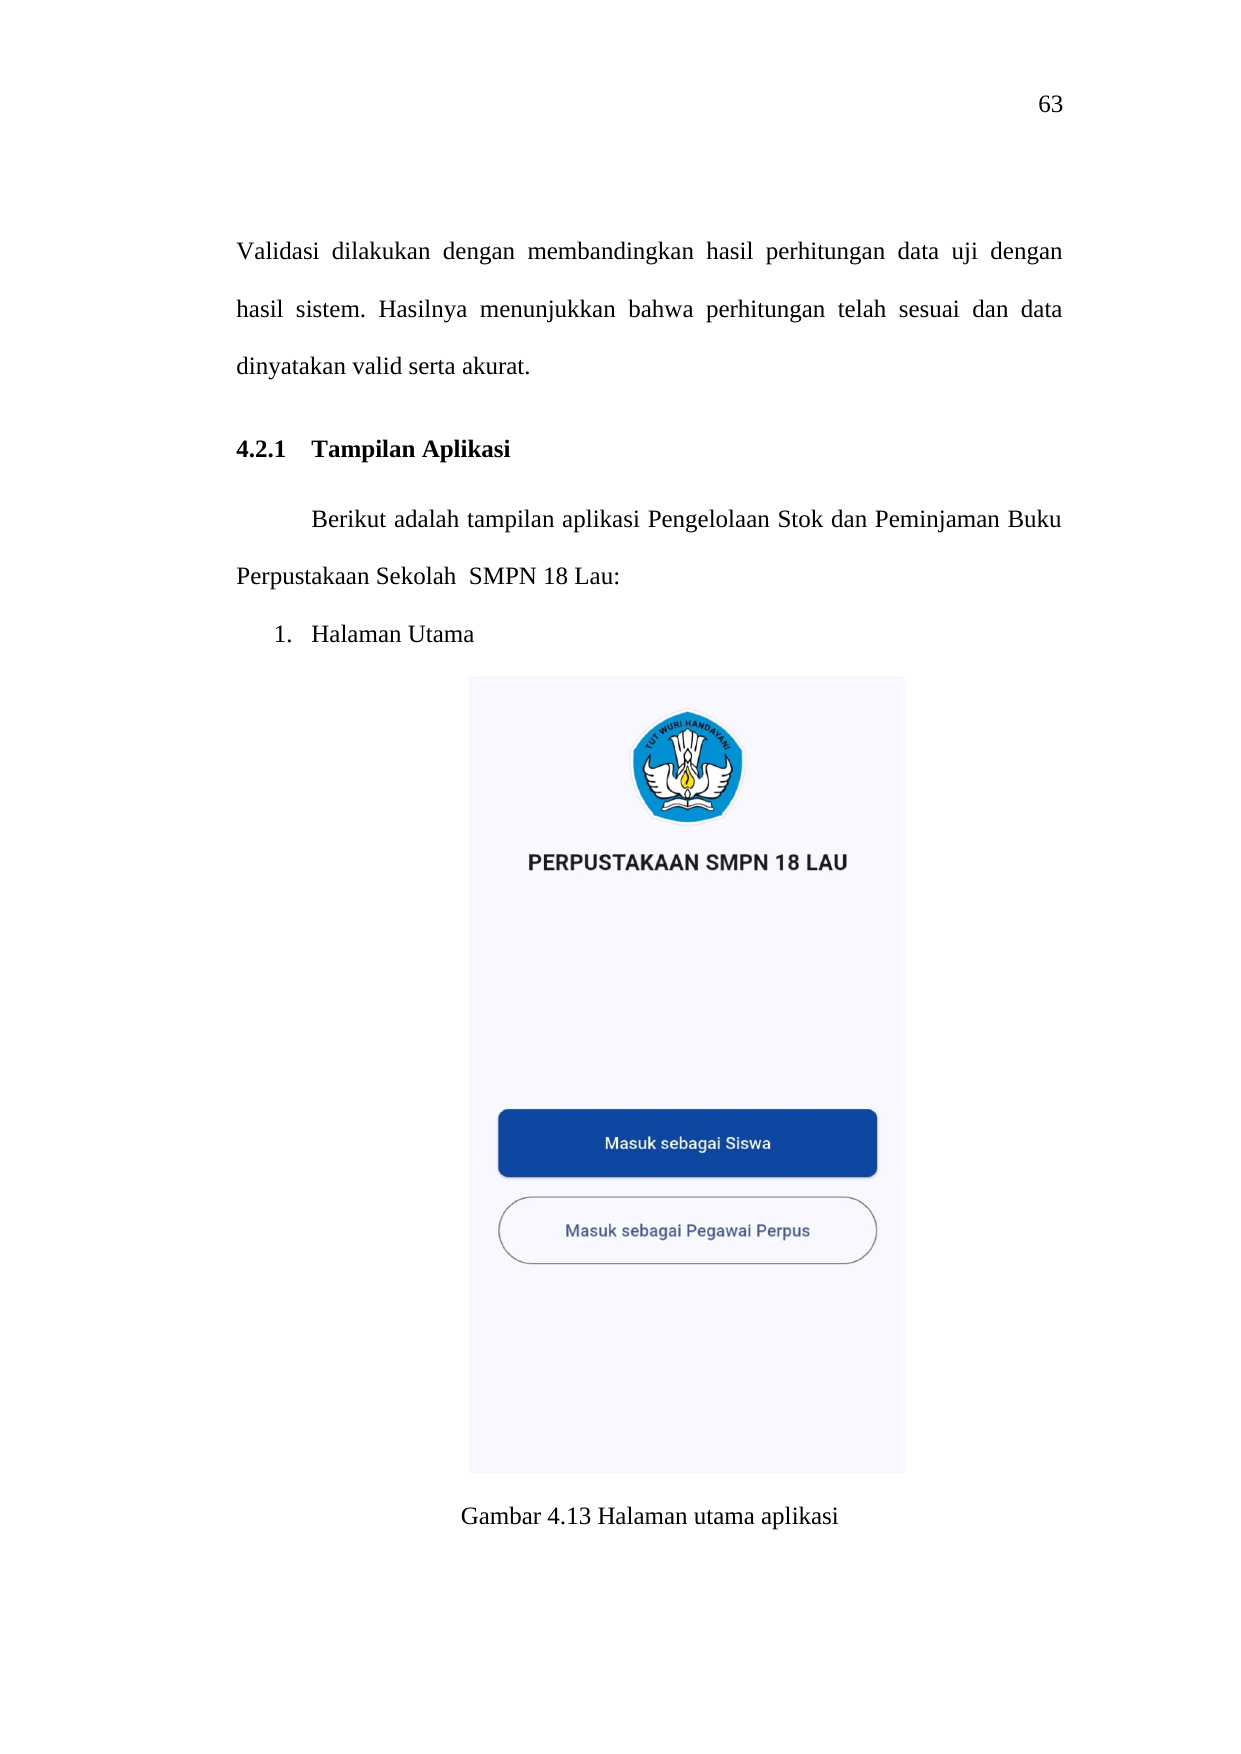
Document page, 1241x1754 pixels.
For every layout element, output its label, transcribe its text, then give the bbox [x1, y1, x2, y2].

text Berikut adalah tampilan aplikasi Pengelolaan Stok dan Peminjaman Buku Perpustakaan Sekolah SMPN 18 Lau: [236, 504, 1063, 590]
picture [469, 676, 906, 1473]
subtitle 4.2.1 Tampilan Aplikasi [236, 434, 1063, 462]
list Halaman Utama [274, 619, 1063, 647]
text Gambar 4.13 Halaman utama aplikasi [236, 1501, 1063, 1530]
text Validasi dilakukan dengan membandingkan hasil perhitungan data uji dengan hasil sistem. Hasilnya menunjukkan bahwa perhitungan telah sesuai dan data dinyatakan valid serta akurat. [236, 236, 1063, 380]
